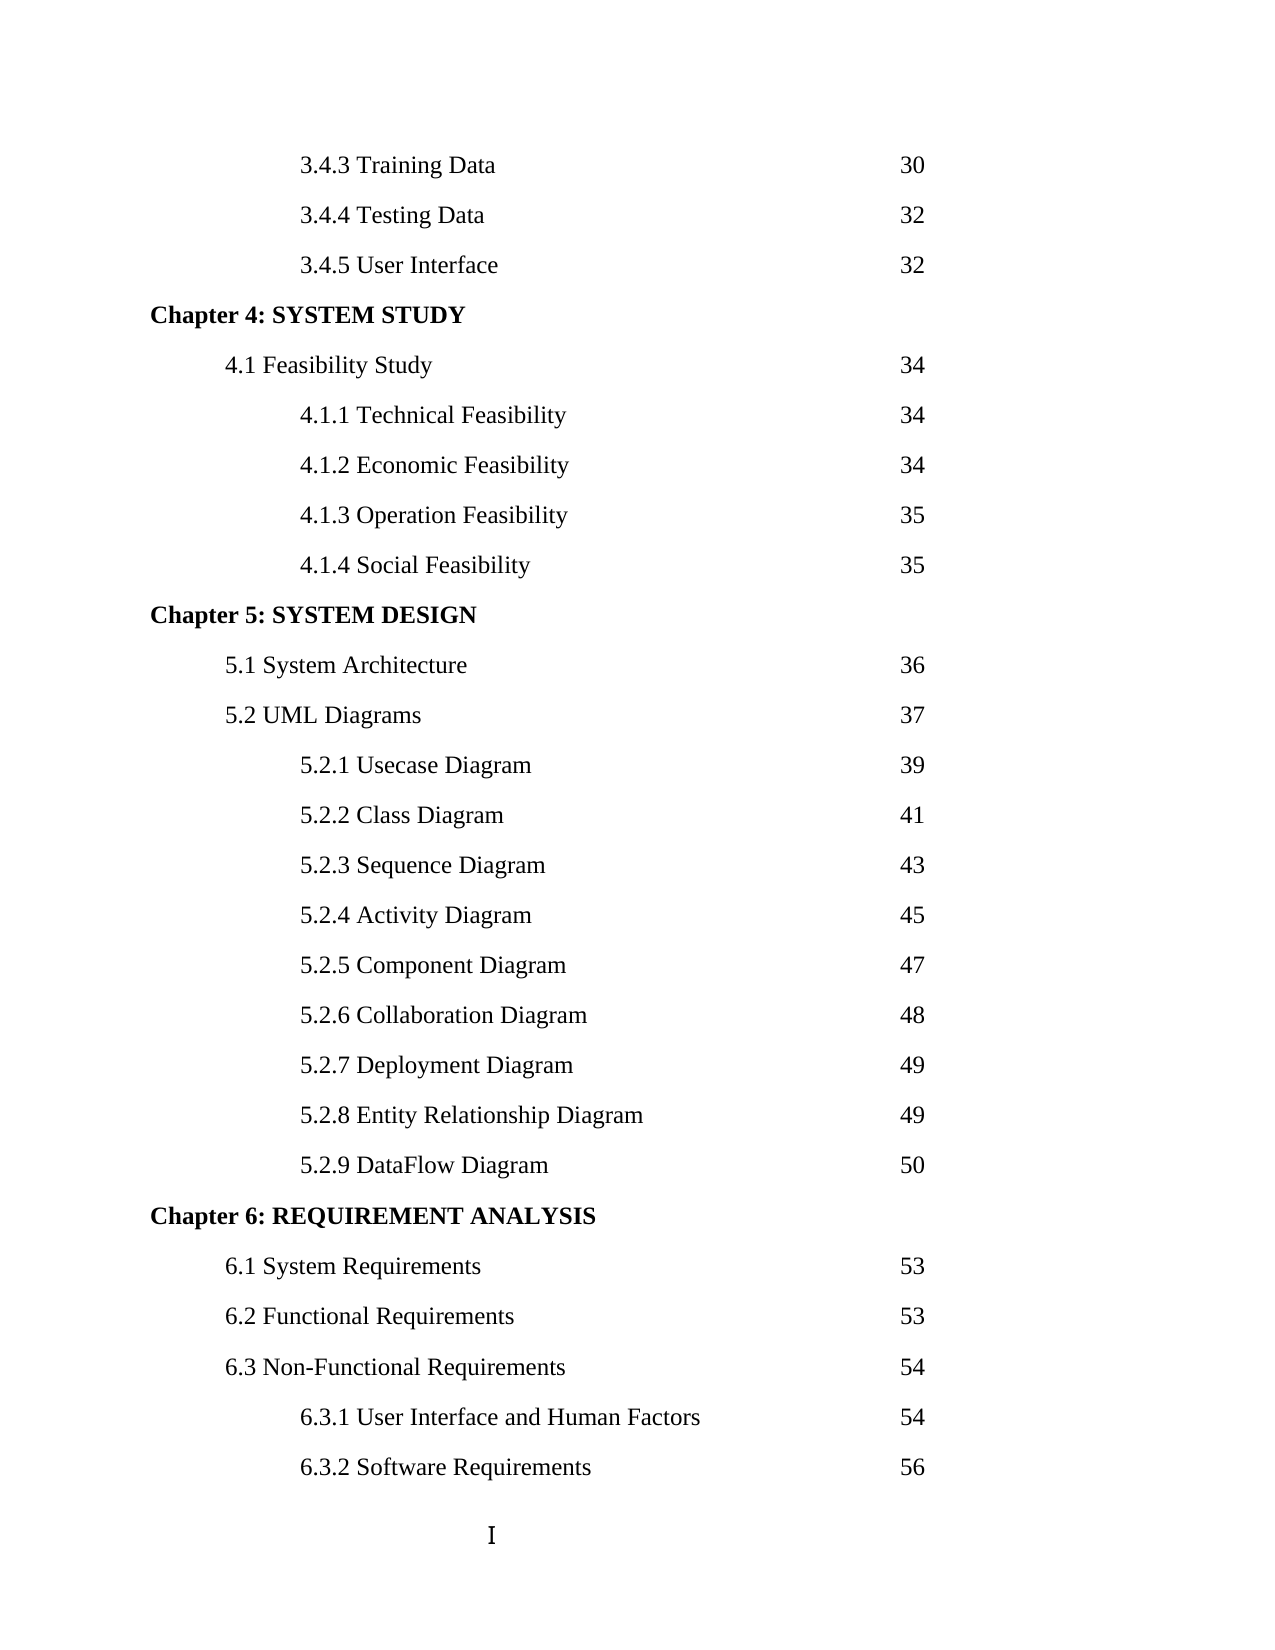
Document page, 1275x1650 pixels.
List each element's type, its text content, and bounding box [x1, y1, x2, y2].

text 3.4.4 Testing Data 32 [225, 200, 1125, 229]
text 6.2 Functional Requirements 53 [150, 1301, 1125, 1329]
text 6.1 System Requirements 53 [225, 1251, 1125, 1279]
text 5.2.3 Sequence Diagram 43 [225, 850, 1125, 879]
text Chapter 4: SYSTEM STUDY [150, 300, 1125, 329]
text Chapter 5: SYSTEM DESIGN [150, 600, 1125, 629]
text 4.1.4 Social Feasibility 35 [150, 550, 1125, 579]
text 4.1.3 Operation Feasibility 35 [150, 500, 1125, 529]
text 5.2.8 Entity Relationship Diagram 49 [225, 1100, 1125, 1129]
text 5.2.6 Collaboration Diagram 48 [225, 1000, 1125, 1029]
text 5.2.4 Activity Diagram 45 [225, 900, 1125, 929]
text 5.2.7 Deployment Diagram 49 [225, 1050, 1125, 1079]
text 4.1.2 Economic Feasibility 34 [150, 450, 1125, 479]
text 6.3.1 User Interface and Human Factors 54 [185, 1402, 1125, 1430]
text 5.2.5 Component Diagram 47 [225, 950, 1125, 979]
text 5.2.9 DataFlow Diagram 50 [225, 1150, 1125, 1179]
text 5.2.1 Usecase Diagram 39 [225, 750, 1125, 779]
text 3.4.3 Training Data 30 [225, 150, 1125, 179]
text 6.3.2 Software Requirements 56 [185, 1452, 1125, 1480]
text 4.1.1 Technical Feasibility 34 [150, 400, 1125, 429]
text 5.2 UML Diagrams 37 [225, 700, 1125, 729]
text 3.4.5 User Interface 32 [225, 250, 1125, 279]
text 5.2.2 Class Diagram 41 [225, 800, 1125, 829]
text Chapter 6: REQUIREMENT ANALYSIS [150, 1201, 1125, 1229]
text 6.3 Non-Functional Requirements 54 [185, 1352, 1125, 1380]
text 5.1 System Architecture 36 [225, 650, 1125, 679]
text 4.1 Feasibility Study 34 [150, 350, 1125, 379]
